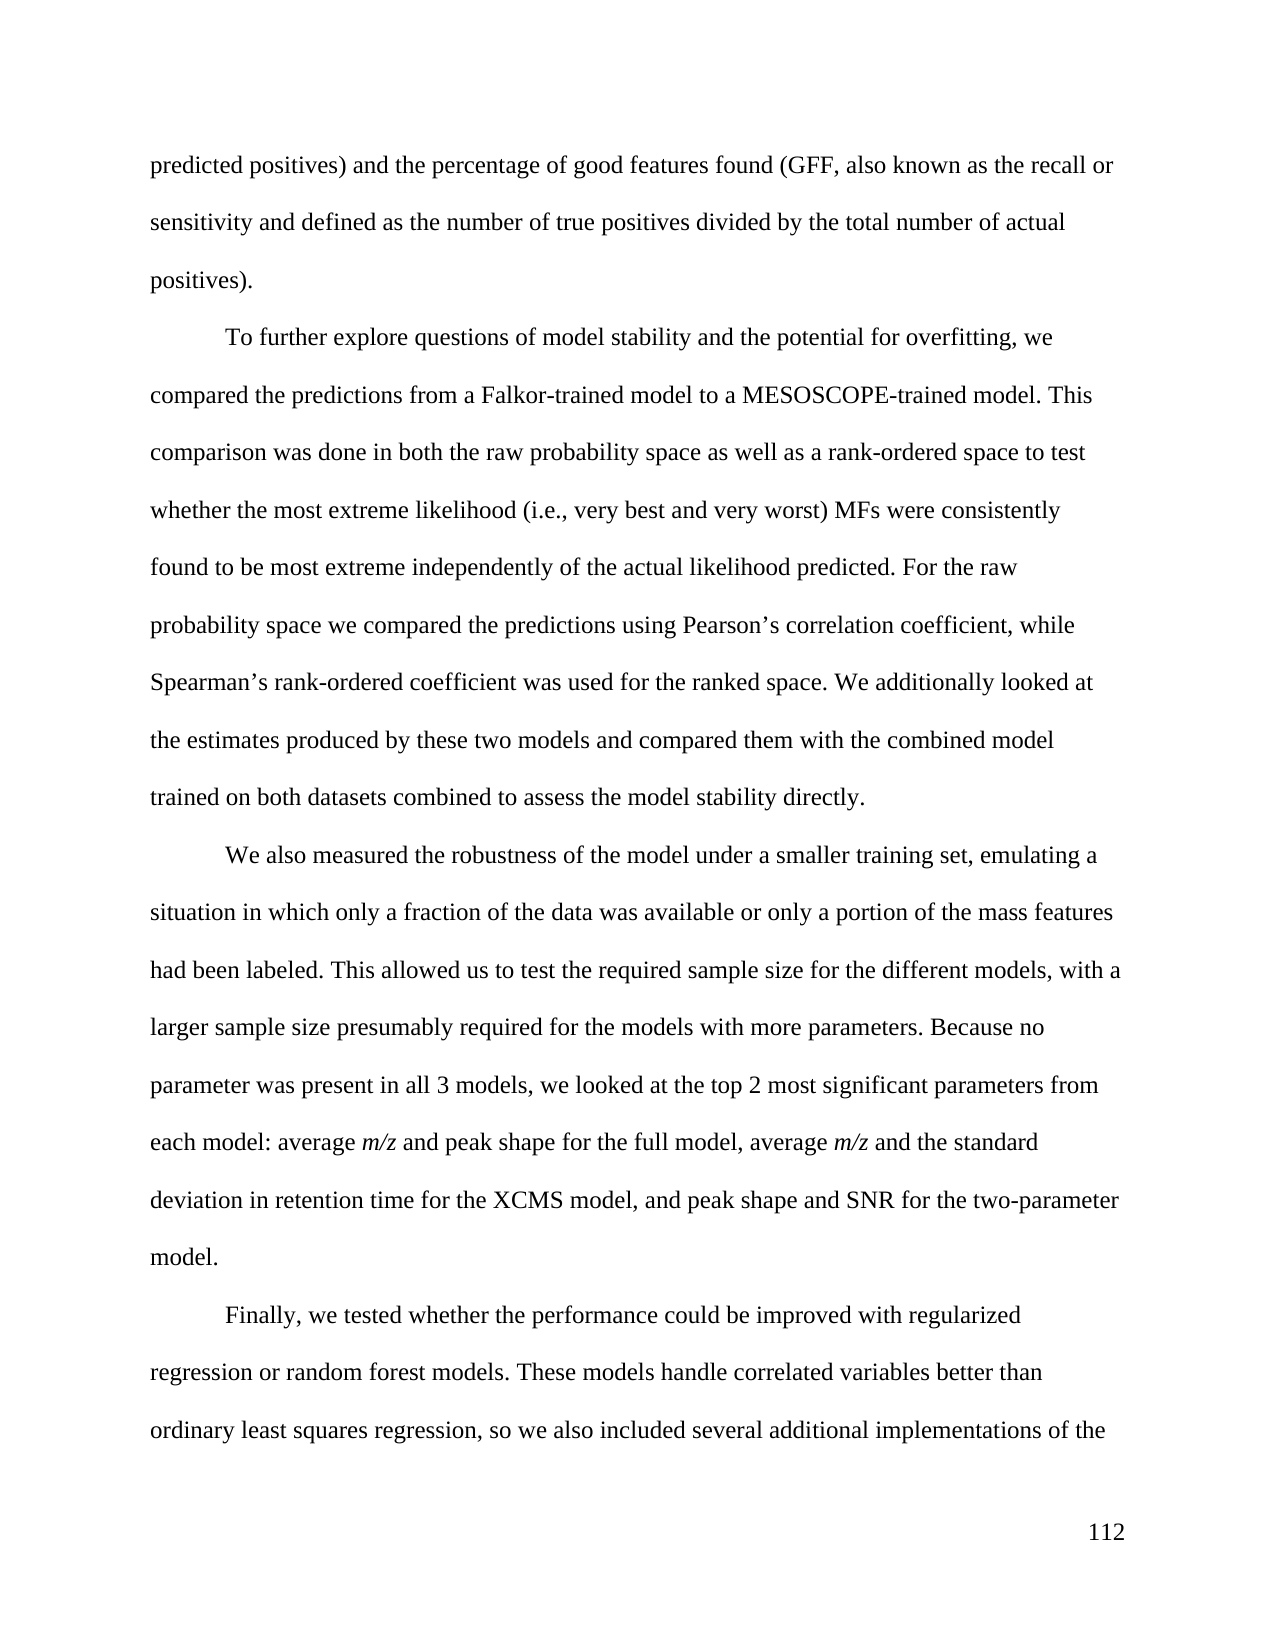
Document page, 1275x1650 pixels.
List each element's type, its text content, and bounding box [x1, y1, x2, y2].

text To further explore questions of model stability and the potential for overfitting, we compared the predictions from a Falkor-trained model to a MESOSCOPE-trained model. This comparison was done in both the raw probability space as well as a rank-ordered space to test whether the most extreme likelihood (i.e., very best and very worst) MFs were consistently found to be most extreme independently of the actual likelihood predicted. For the raw probability space we compared the predictions using Pearson’s correlation coefficient, while Spearman’s rank-ordered coefficient was used for the ranked space. We additionally looked at the estimates produced by these two models and compared them with the combined model trained on both datasets combined to assess the model stability directly. [150, 322, 1125, 811]
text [150, 1300, 1125, 1444]
text We also measured the robustness of the model under a smaller training set, emulating a situation in which only a fraction of the data was available or only a portion of the mass features had been labeled. This allowed us to test the required sample size for the different models, with a larger sample size presumably required for the models with more parameters. Because no parameter was present in all 3 models, we looked at the top 2 most significant parameters from each model: average m/z and peak shape for the full model, average m/z and the standard deviation in retention time for the XCMS model, and peak shape and SNR for the two-parameter model. [150, 840, 1125, 1271]
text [150, 150, 1125, 294]
